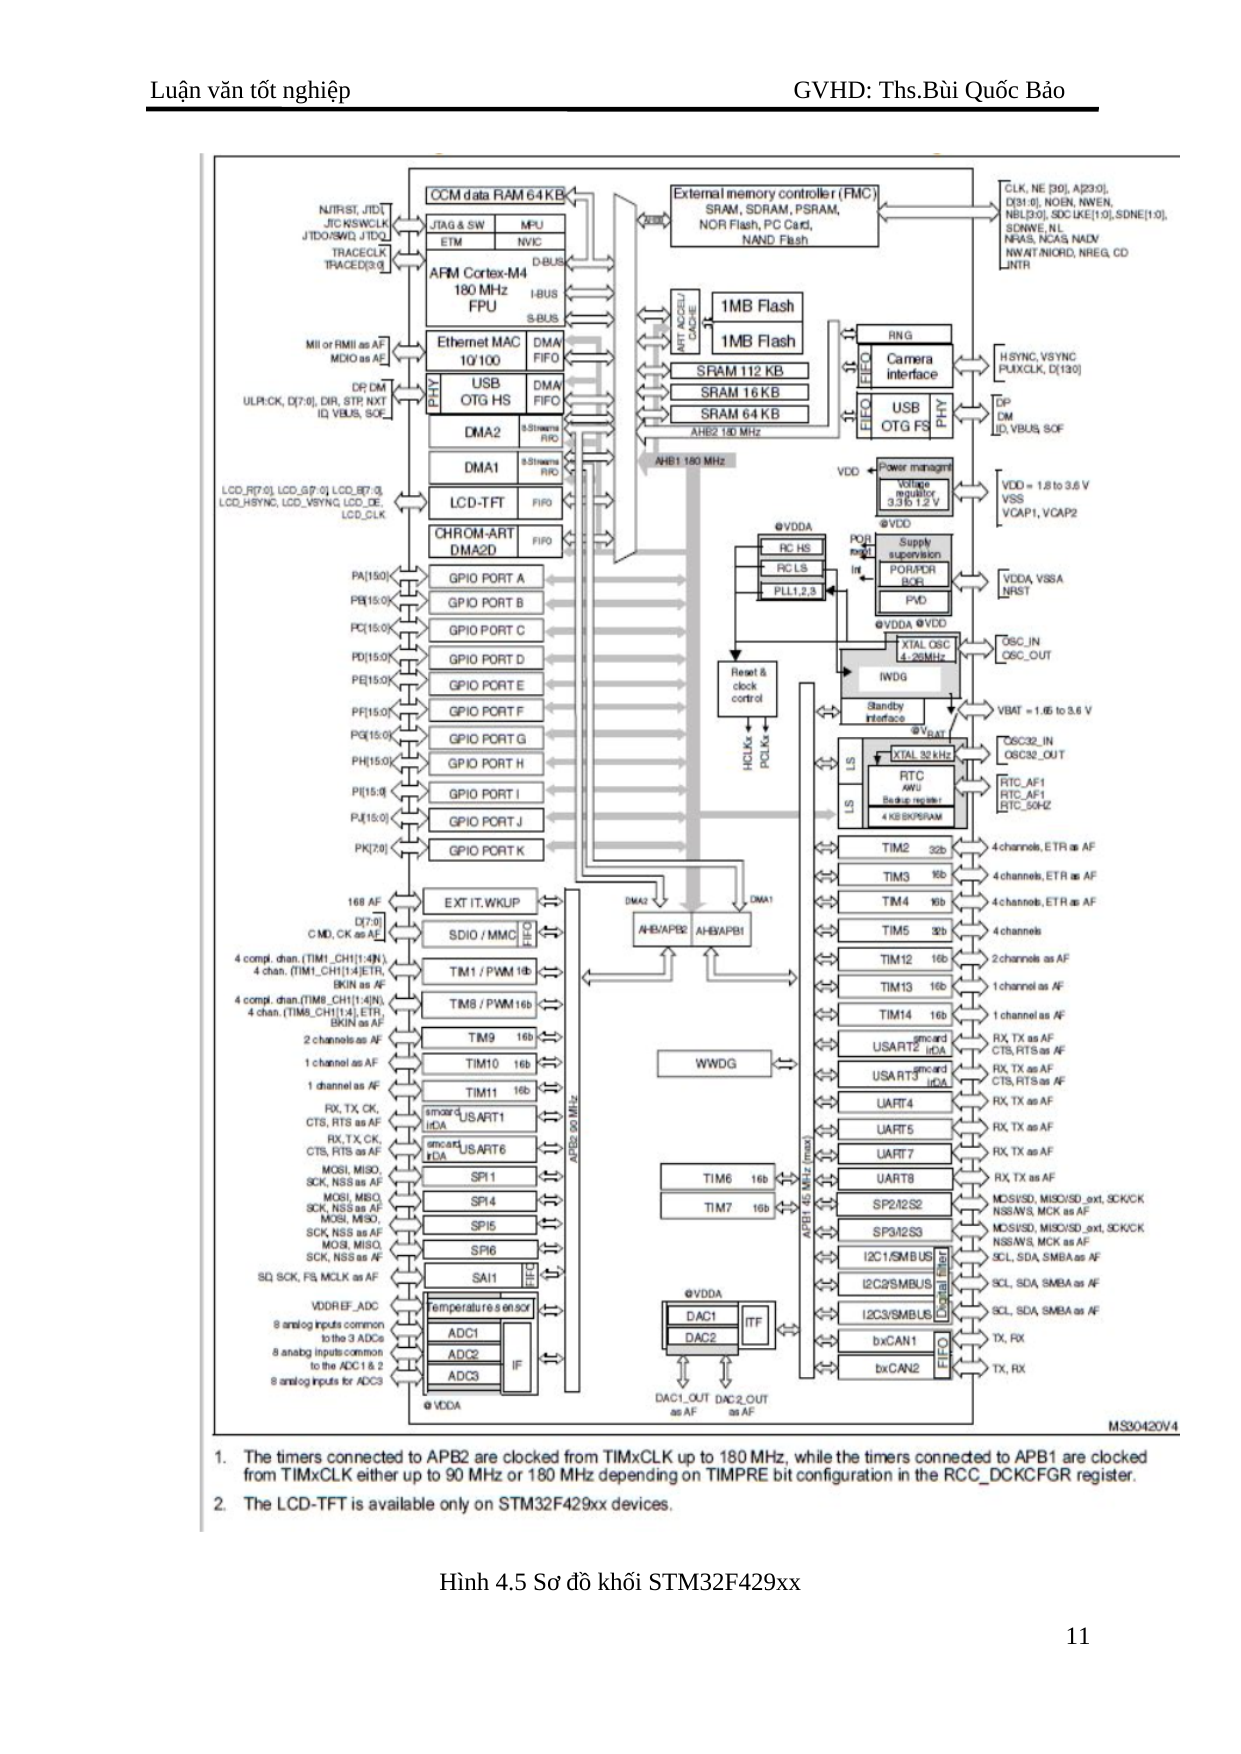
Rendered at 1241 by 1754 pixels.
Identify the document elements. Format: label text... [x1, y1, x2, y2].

picture [201, 154, 1180, 1530]
